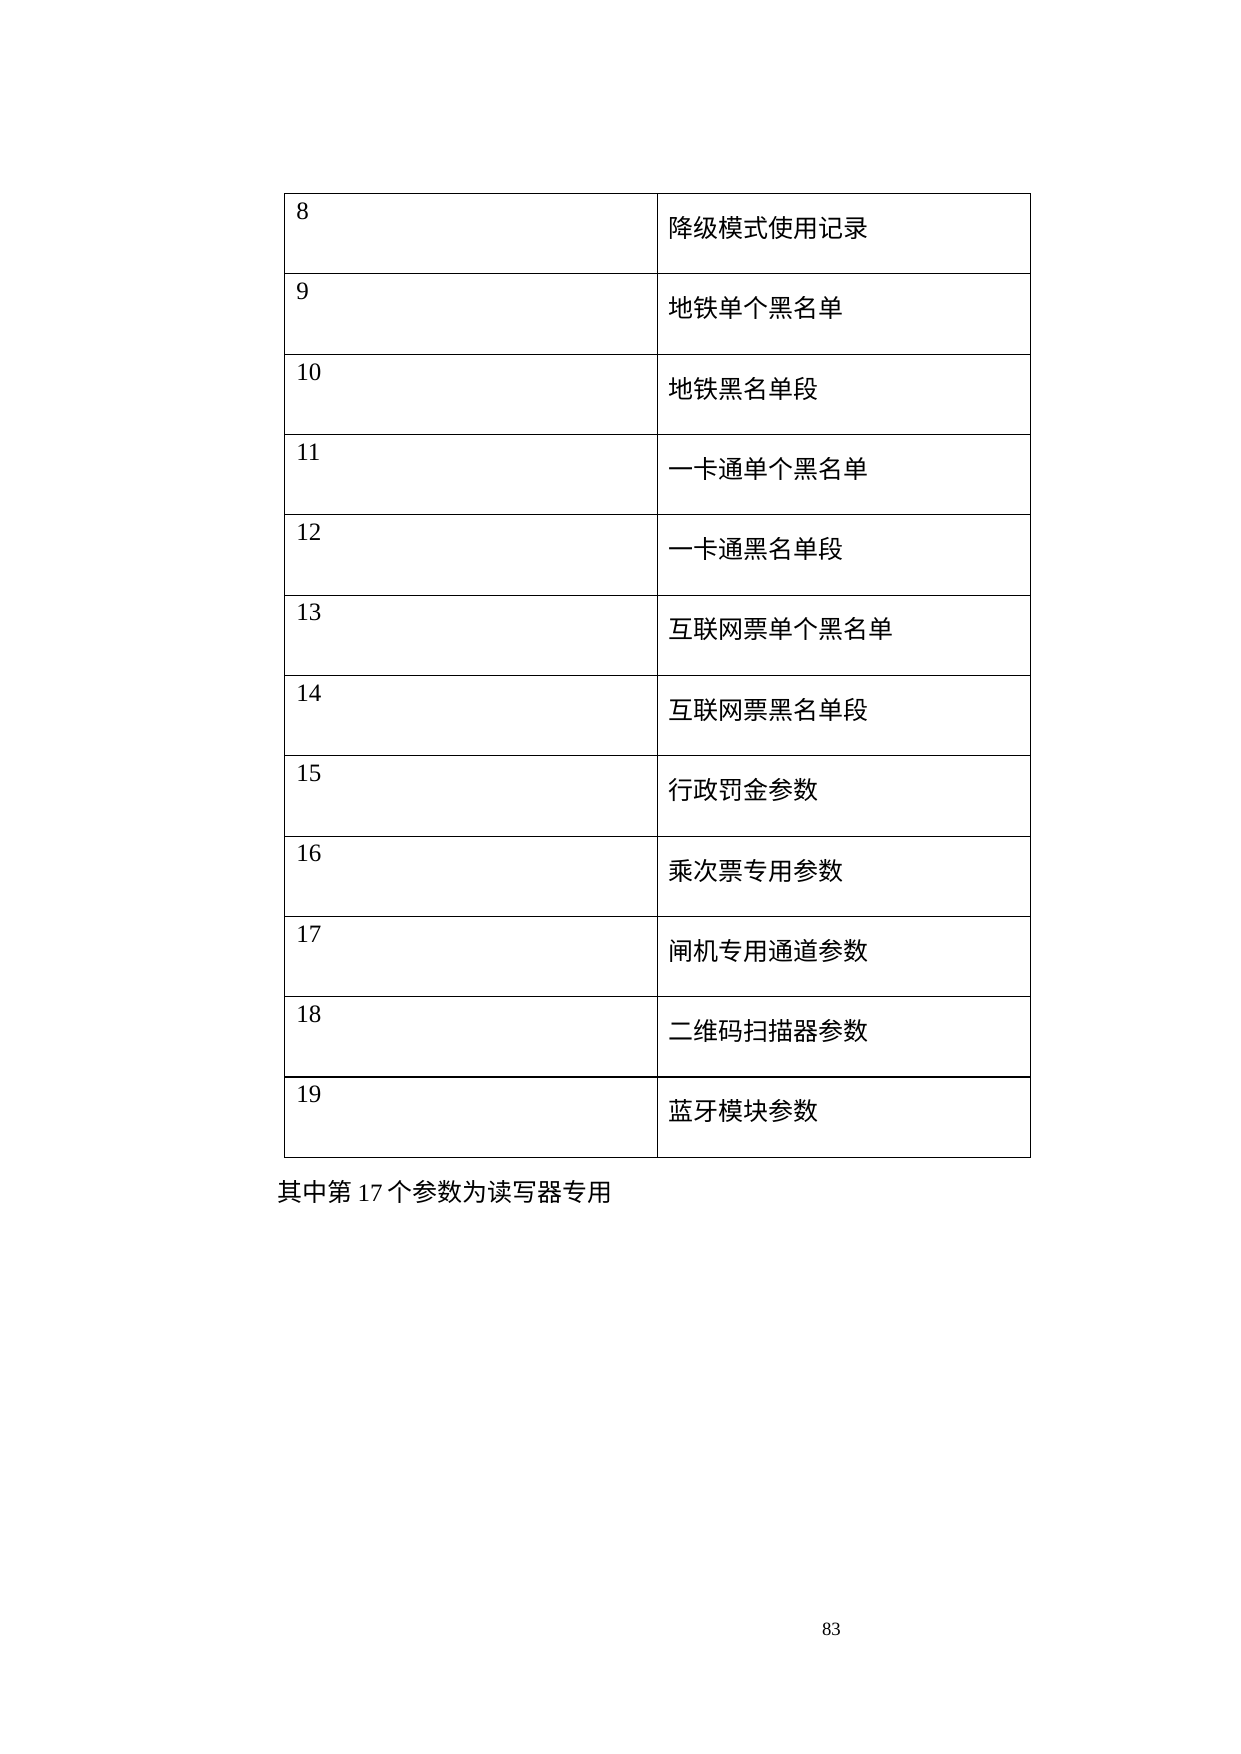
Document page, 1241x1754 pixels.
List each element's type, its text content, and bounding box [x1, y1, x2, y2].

table_cell 乘次票专用参数 [658, 837, 1030, 916]
table_cell 闸机专用通道参数 [658, 917, 1030, 996]
table_cell 11 [285, 435, 657, 514]
table_cell 19 [285, 1078, 657, 1157]
table_cell 17 [285, 917, 657, 996]
table_cell 一卡通单个黑名单 [658, 435, 1030, 514]
table_cell 一卡通黑名单段 [658, 515, 1030, 594]
table_cell 16 [285, 837, 657, 916]
table_cell 二维码扫描器参数 [658, 997, 1030, 1076]
table_cell 13 [285, 596, 657, 675]
table_cell 互联网票黑名单段 [658, 676, 1030, 755]
table_cell 互联网票单个黑名单 [658, 596, 1030, 675]
table_cell 地铁单个黑名单 [658, 274, 1030, 354]
table_cell 9 [285, 274, 657, 354]
table_cell 蓝牙模块参数 [658, 1078, 1030, 1157]
table_cell 8 [285, 194, 657, 273]
table_cell 行政罚金参数 [658, 756, 1030, 836]
table_cell 18 [285, 997, 657, 1076]
table_cell 15 [285, 756, 657, 836]
table_cell 14 [285, 676, 657, 755]
table_cell 降级模式使用记录 [658, 194, 1030, 273]
table_cell 10 [285, 355, 657, 434]
table_cell 地铁黑名单段 [658, 355, 1030, 434]
text 其中第17个参数为读写器专用 [177, 1158, 1122, 1223]
table_cell 12 [285, 515, 657, 594]
